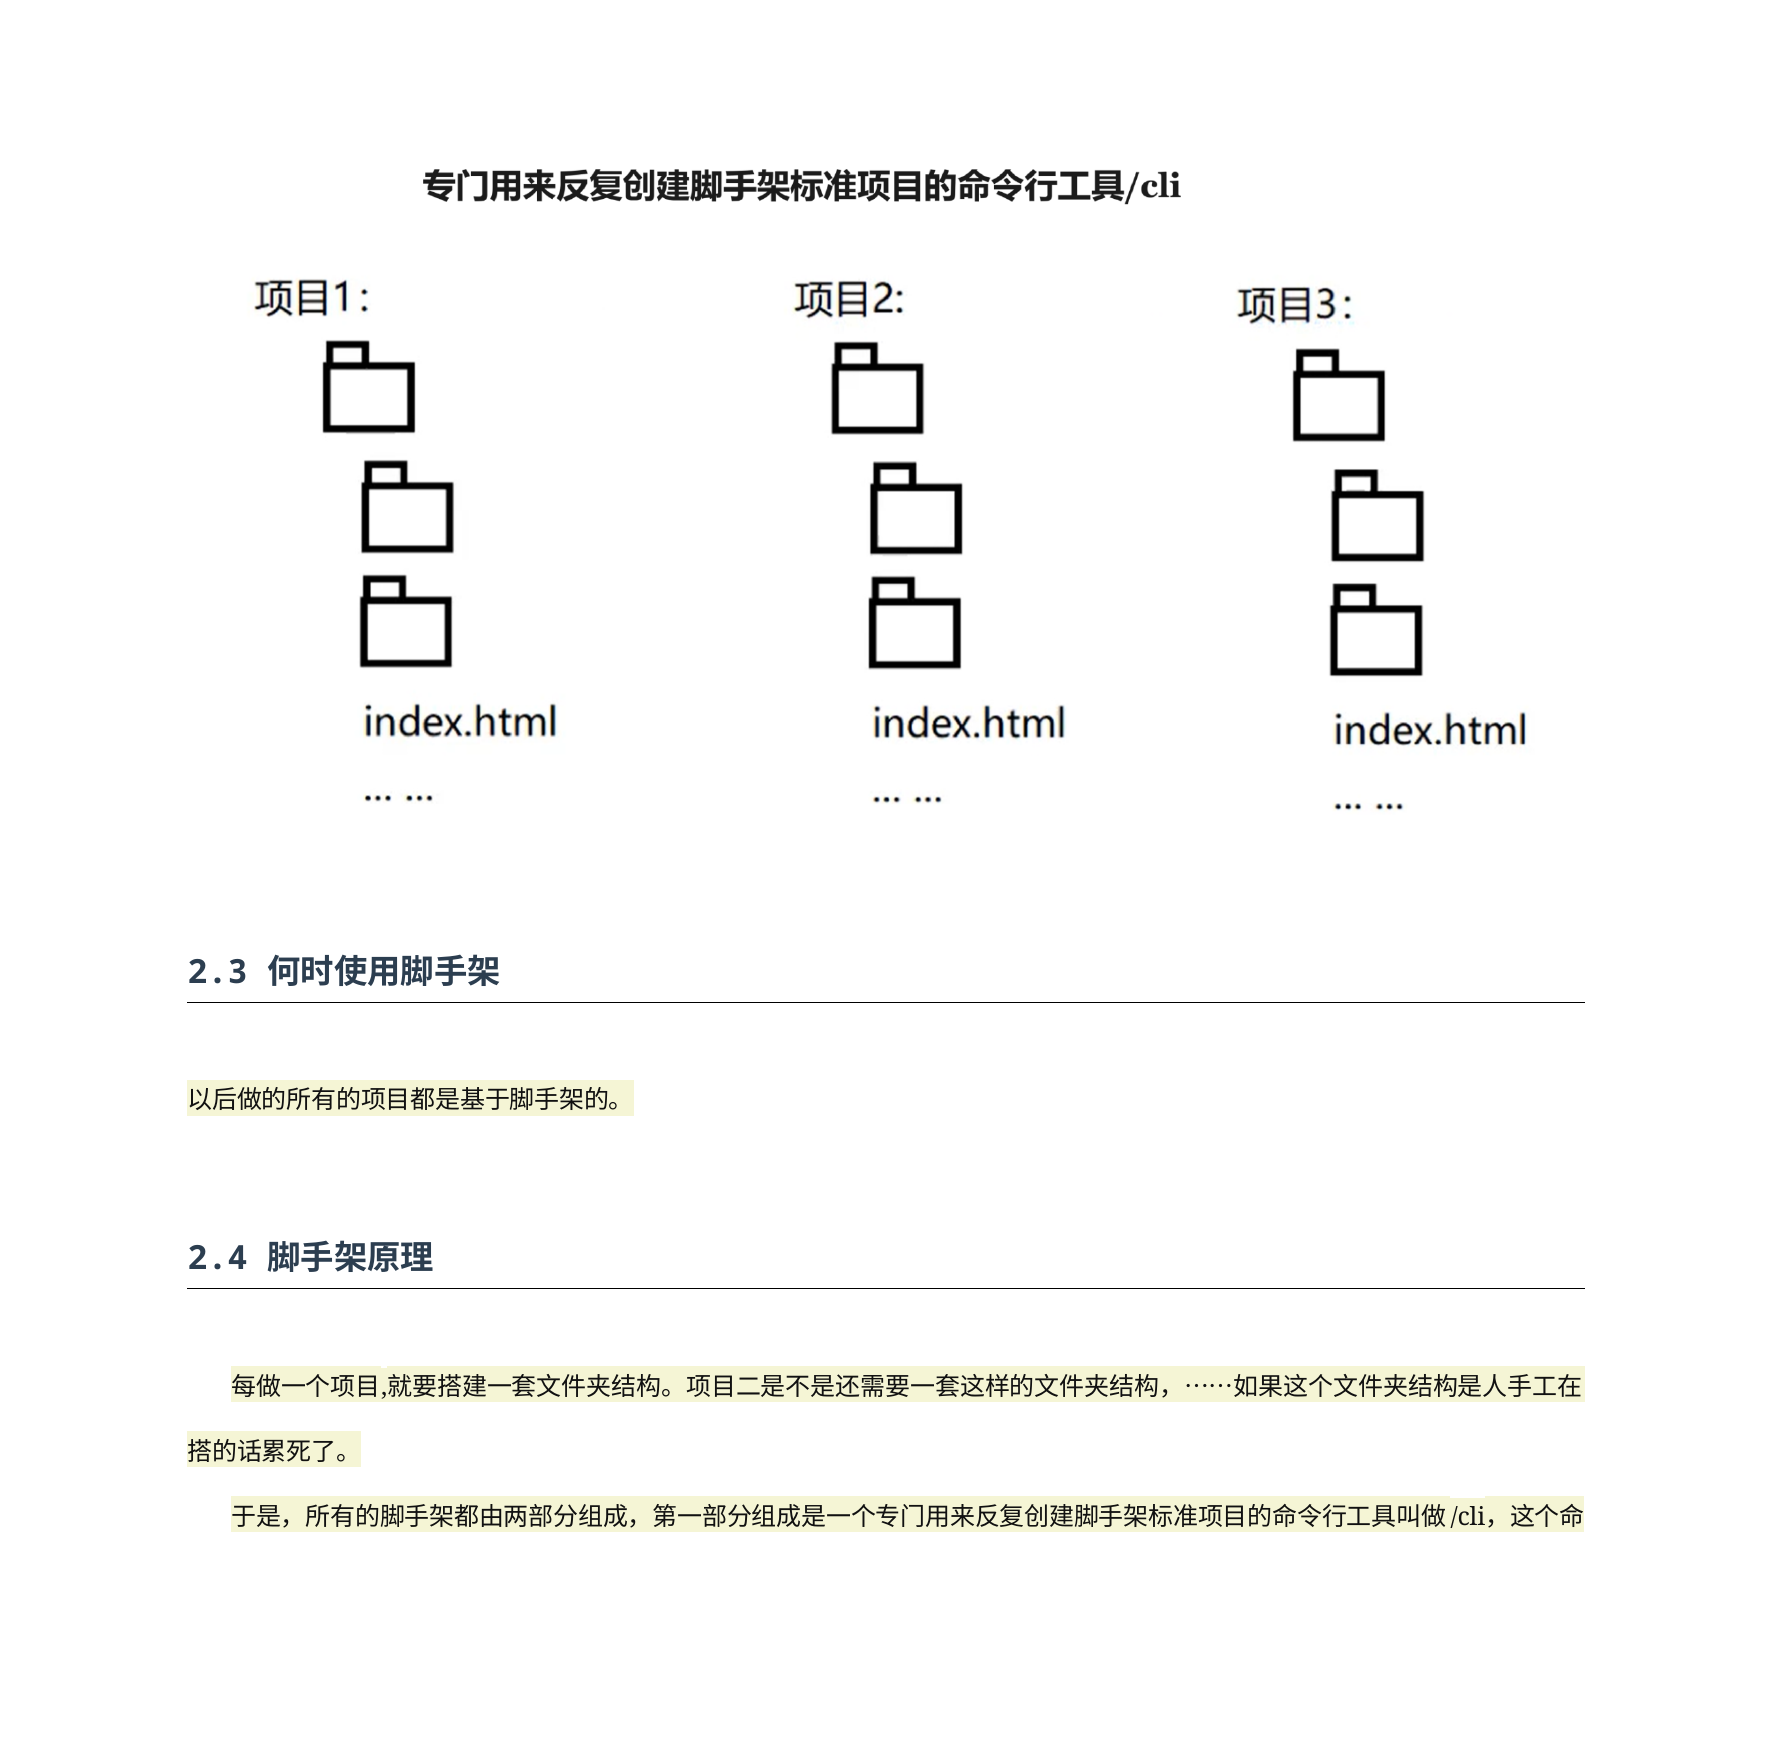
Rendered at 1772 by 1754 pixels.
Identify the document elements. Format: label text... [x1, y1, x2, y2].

picture [237, 162, 1593, 819]
text 2.4 脚手架原理 [187, 1223, 1585, 1288]
text 每做一个项目,就要搭建一套文件夹结构。项目二是不是还需要一套这样的文件夹结构，……如果这个文件夹结构是人手工在搭的话累死了。 [187, 1352, 1585, 1482]
text 2.3 何时使用脚手架 [187, 937, 1585, 1002]
text 以后做的所有的项目都是基于脚手架的。 [187, 1066, 1585, 1131]
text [187, 1482, 1585, 1547]
